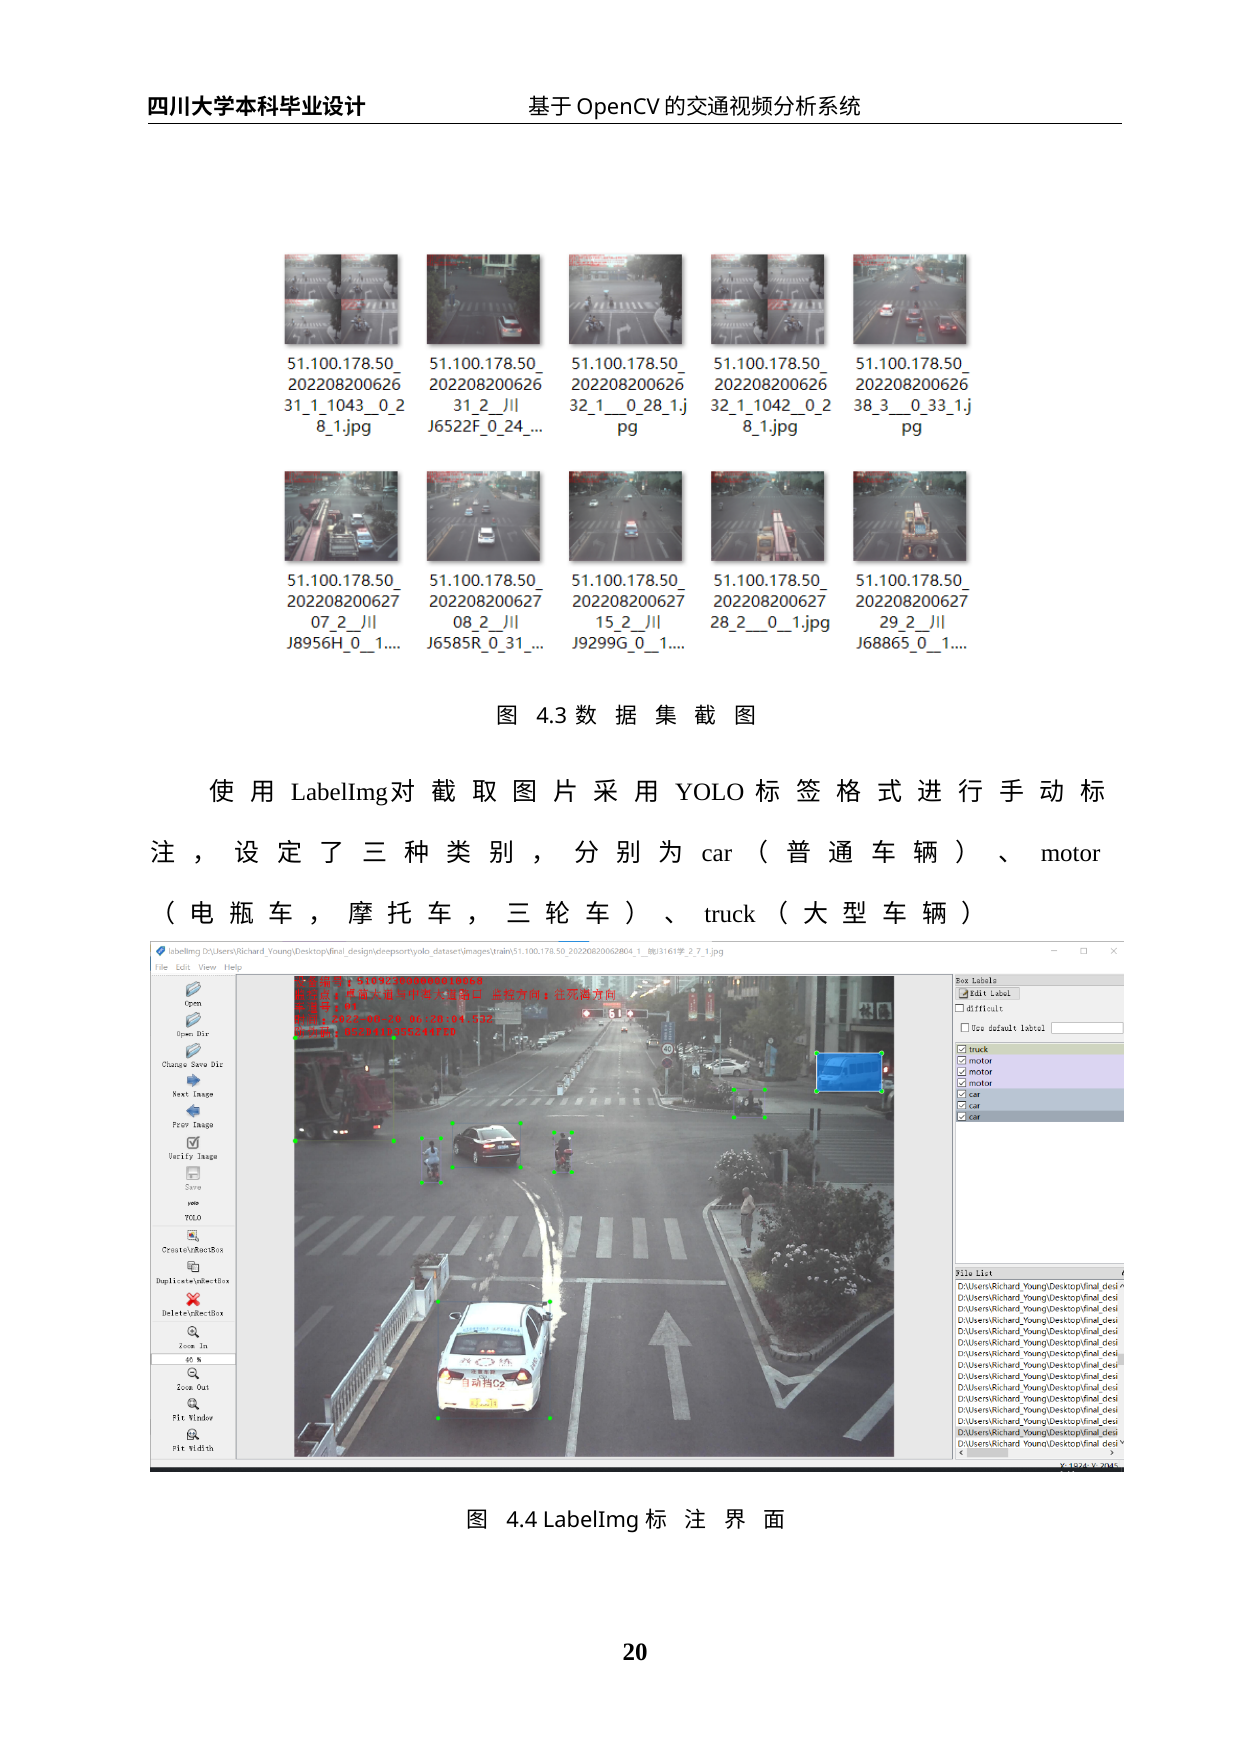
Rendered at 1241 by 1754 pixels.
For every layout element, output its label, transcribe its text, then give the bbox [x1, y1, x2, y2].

text 图4.4 LabelImg标注界面 [150, 1487, 1120, 1548]
text 图4.3 数据集截图 [150, 684, 1120, 744]
picture [150, 941, 1124, 1472]
text 使用LabelImg对截取图片采用YOLO标签格式进行手动标注，设定了三种类别，分别为car（普通车辆）、motor（电瓶车，摩托车，三轮车）、truck（大型车辆） [150, 760, 1120, 941]
picture [268, 243, 984, 670]
